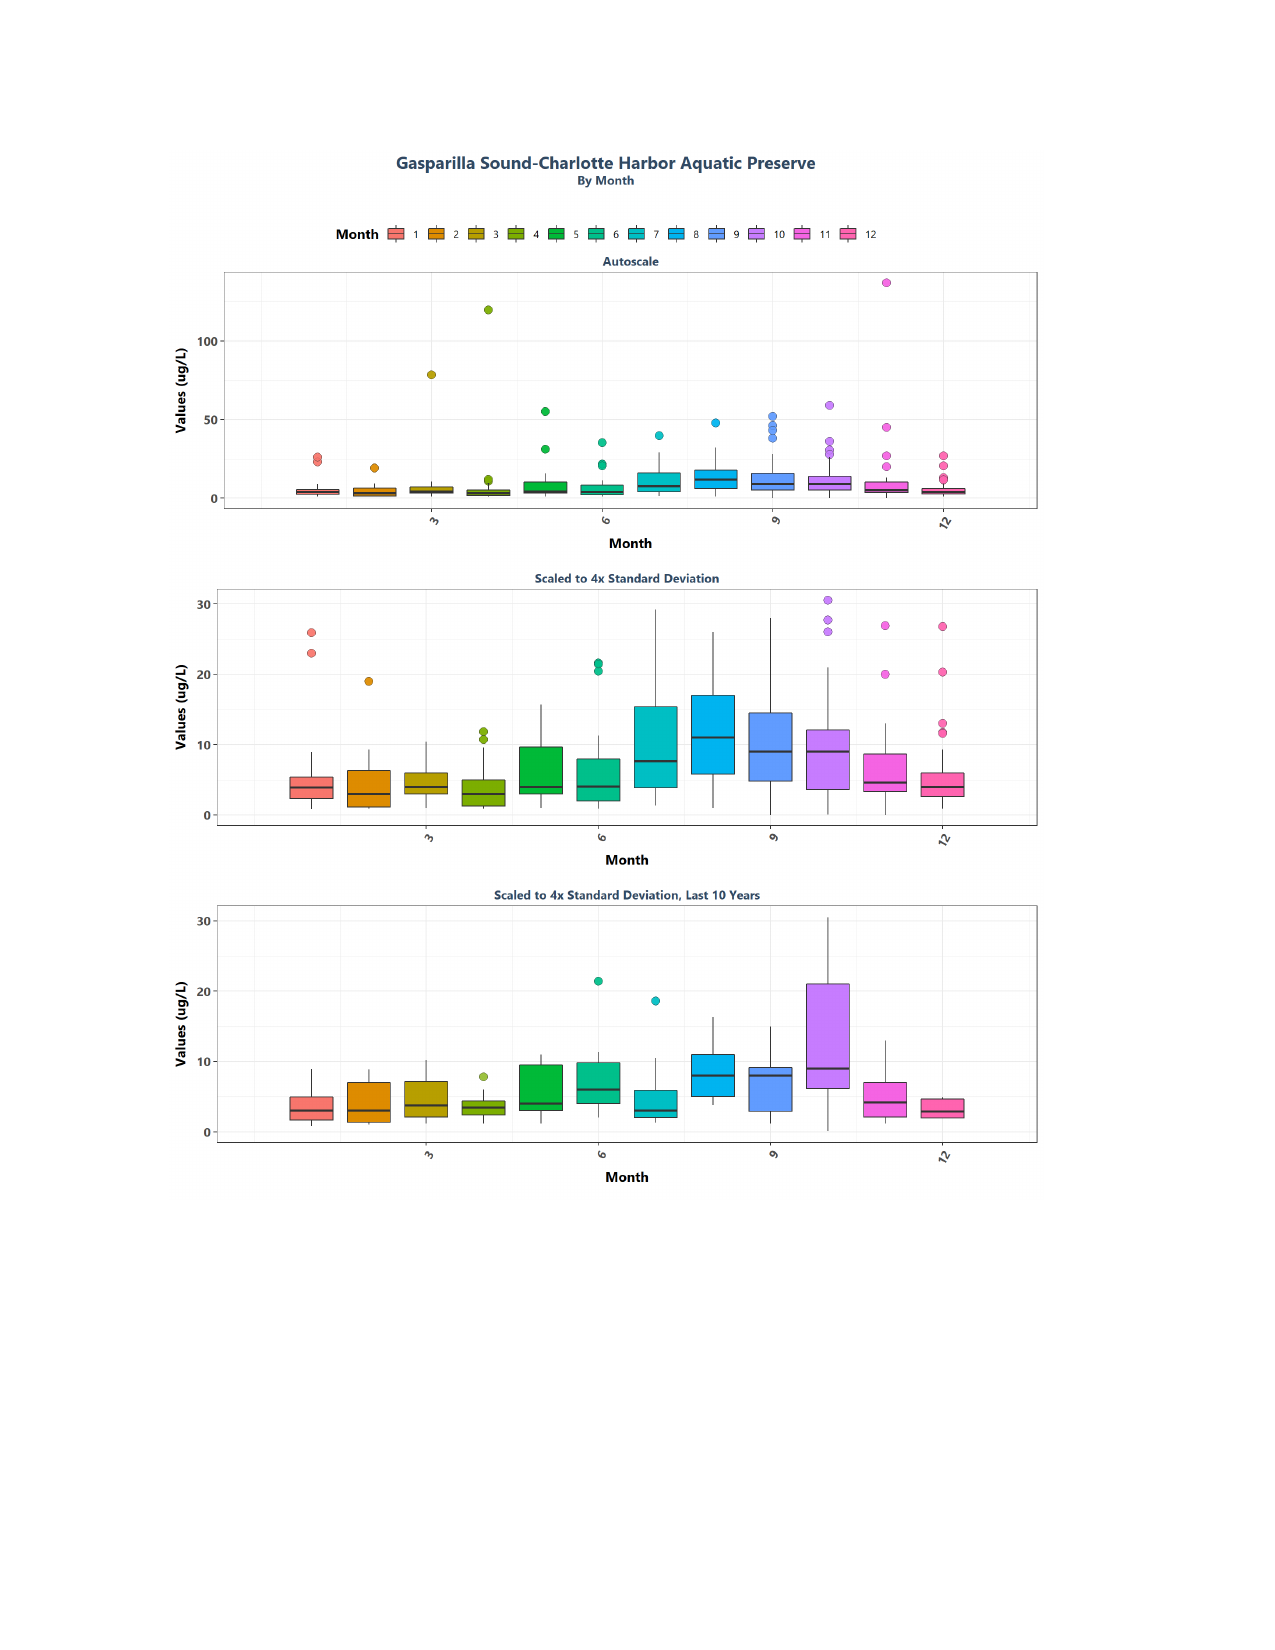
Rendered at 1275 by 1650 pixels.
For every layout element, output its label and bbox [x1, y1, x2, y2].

picture [168, 150, 1044, 1200]
